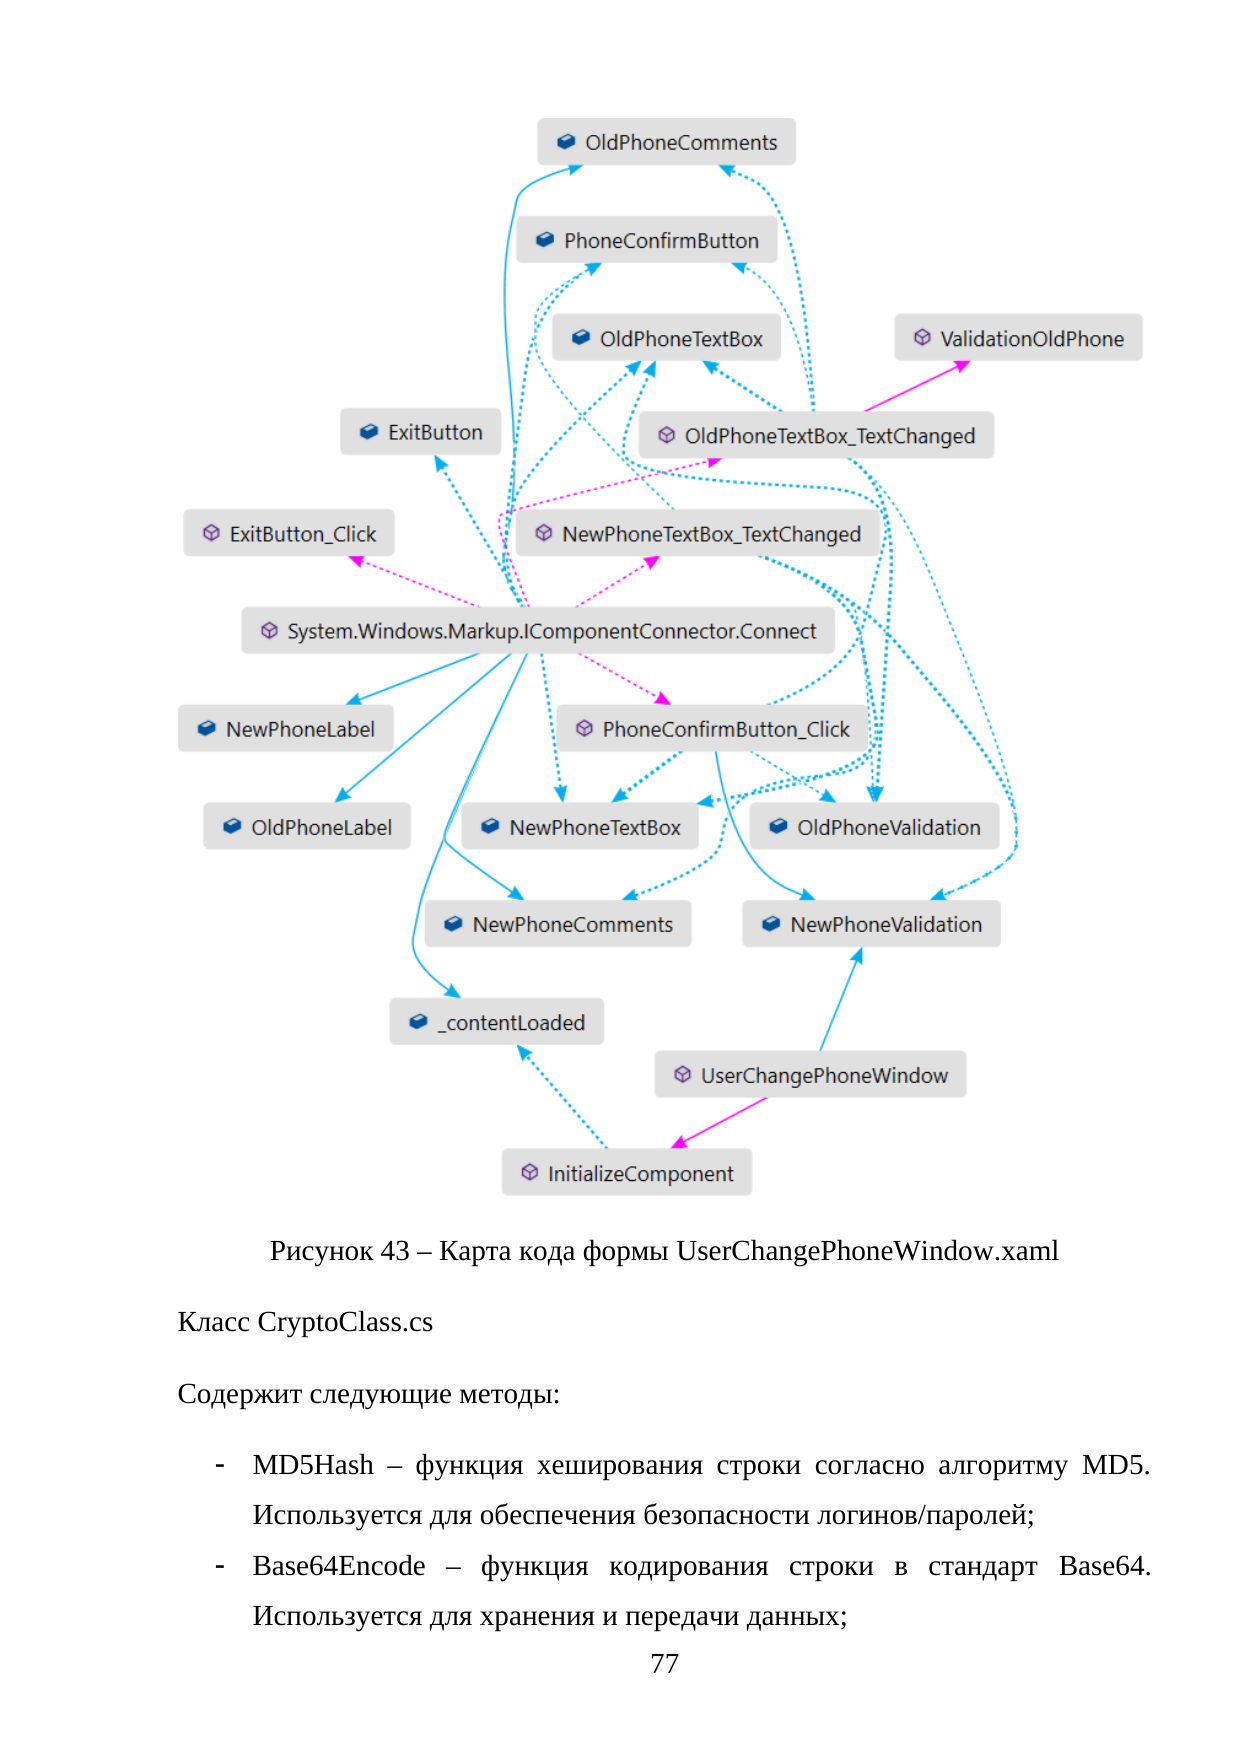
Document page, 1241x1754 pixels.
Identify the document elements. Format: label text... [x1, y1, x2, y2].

list MD5Hash – функция хеширования строки согласно алгоритму MD5. Используется для обеспечения безопасности логинов/паролей; [215, 1447, 1152, 1531]
list Base64Encode – функция кодирования строки в стандарт Base64. Используется для хранения и передачи данных; [215, 1548, 1152, 1632]
text Класс CryptoClass.cs [177, 1304, 1152, 1338]
text Рисунок 43 – Карта кода формы UserChangePhoneWindow.xaml [177, 1233, 1152, 1267]
picture [177, 118, 1152, 1196]
text Содержит следующие методы: [177, 1376, 1152, 1409]
